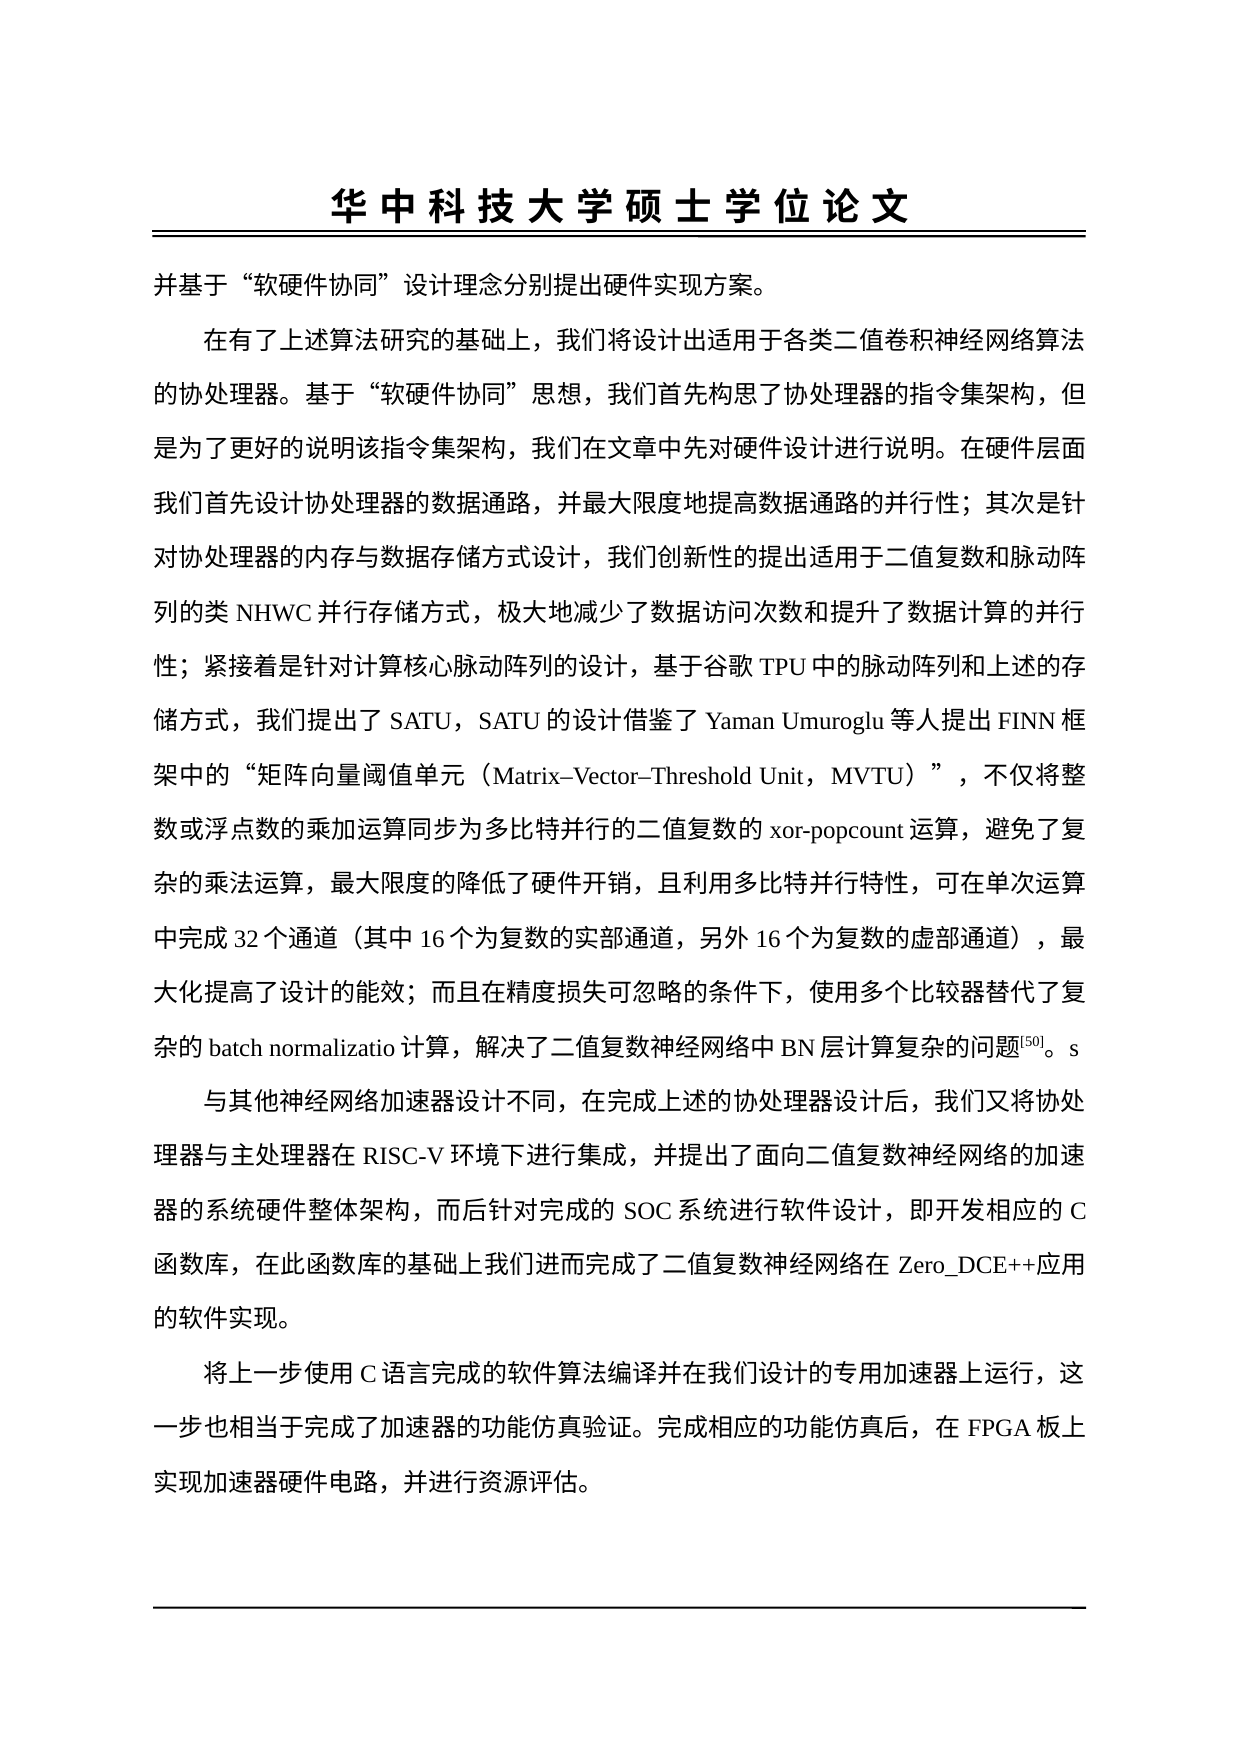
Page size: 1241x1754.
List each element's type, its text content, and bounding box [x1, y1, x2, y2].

text 与其他神经网络加速器设计不同，在完成上述的协处理器设计后，我们又将协处理器与主处理器在RISC-V环境下进行集成，并提出了面向二值复数神经网络的加速器的系统硬件整体架构，而后针对完成的SOC系统进行软件设计，即开发相应的C函数库，在此函数库的基础上我们进而完成了二值复数神经网络在Zero_DCE++应用的软件实现。 [153, 1081, 1087, 1335]
text 将上一步使用C语言完成的软件算法编译并在我们设计的专用加速器上运行，这一步也相当于完成了加速器的功能仿真验证。完成相应的功能仿真后，在FPGA板上实现加速器硬件电路，并进行资源评估。 [153, 1353, 1087, 1498]
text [153, 266, 1087, 302]
text 在有了上述算法研究的基础上，我们将设计出适用于各类二值卷积神经网络算法的协处理器。基于“软硬件协同”思想，我们首先构思了协处理器的指令集架构，但是为了更好的说明该指令集架构，我们在文章中先对硬件设计进行说明。在硬件层面我们首先设计协处理器的数据通路，并最大限度地提高数据通路的并行性；其次是针对协处理器的内存与数据存储方式设计，我们创新性的提出适用于二值复数和脉动阵列的类NHWC并行存储方式，极大地减少了数据访问次数和提升了数据计算的并行性；紧接着是针对计算核心脉动阵列的设计，基于谷歌TPU中的脉动阵列和上述的存储方式，我们提出了SATU，SATU的设计借鉴了Yaman Umuroglu等人提出FINN框架中的“矩阵向量阈值单元（Matrix–Vector–Threshold Unit，MVTU）”，不仅将整数或浮点数的乘加运算同步为多比特并行的二值复数的xor-popcount运算，避免了复杂的乘法运算，最大限度的降低了硬件开销，且利用多比特并行特性，可在单次运算中完成32个通道（其中16个为复数的实部通道，另外16个为复数的虚部通道），最大化提高了设计的能效；而且在精度损失可忽略的条件下，使用多个比较器替代了复杂的batch normalizatio计算，解决了二值复数神经网络中BN层计算复杂的问题[50]。s [153, 320, 1087, 1063]
